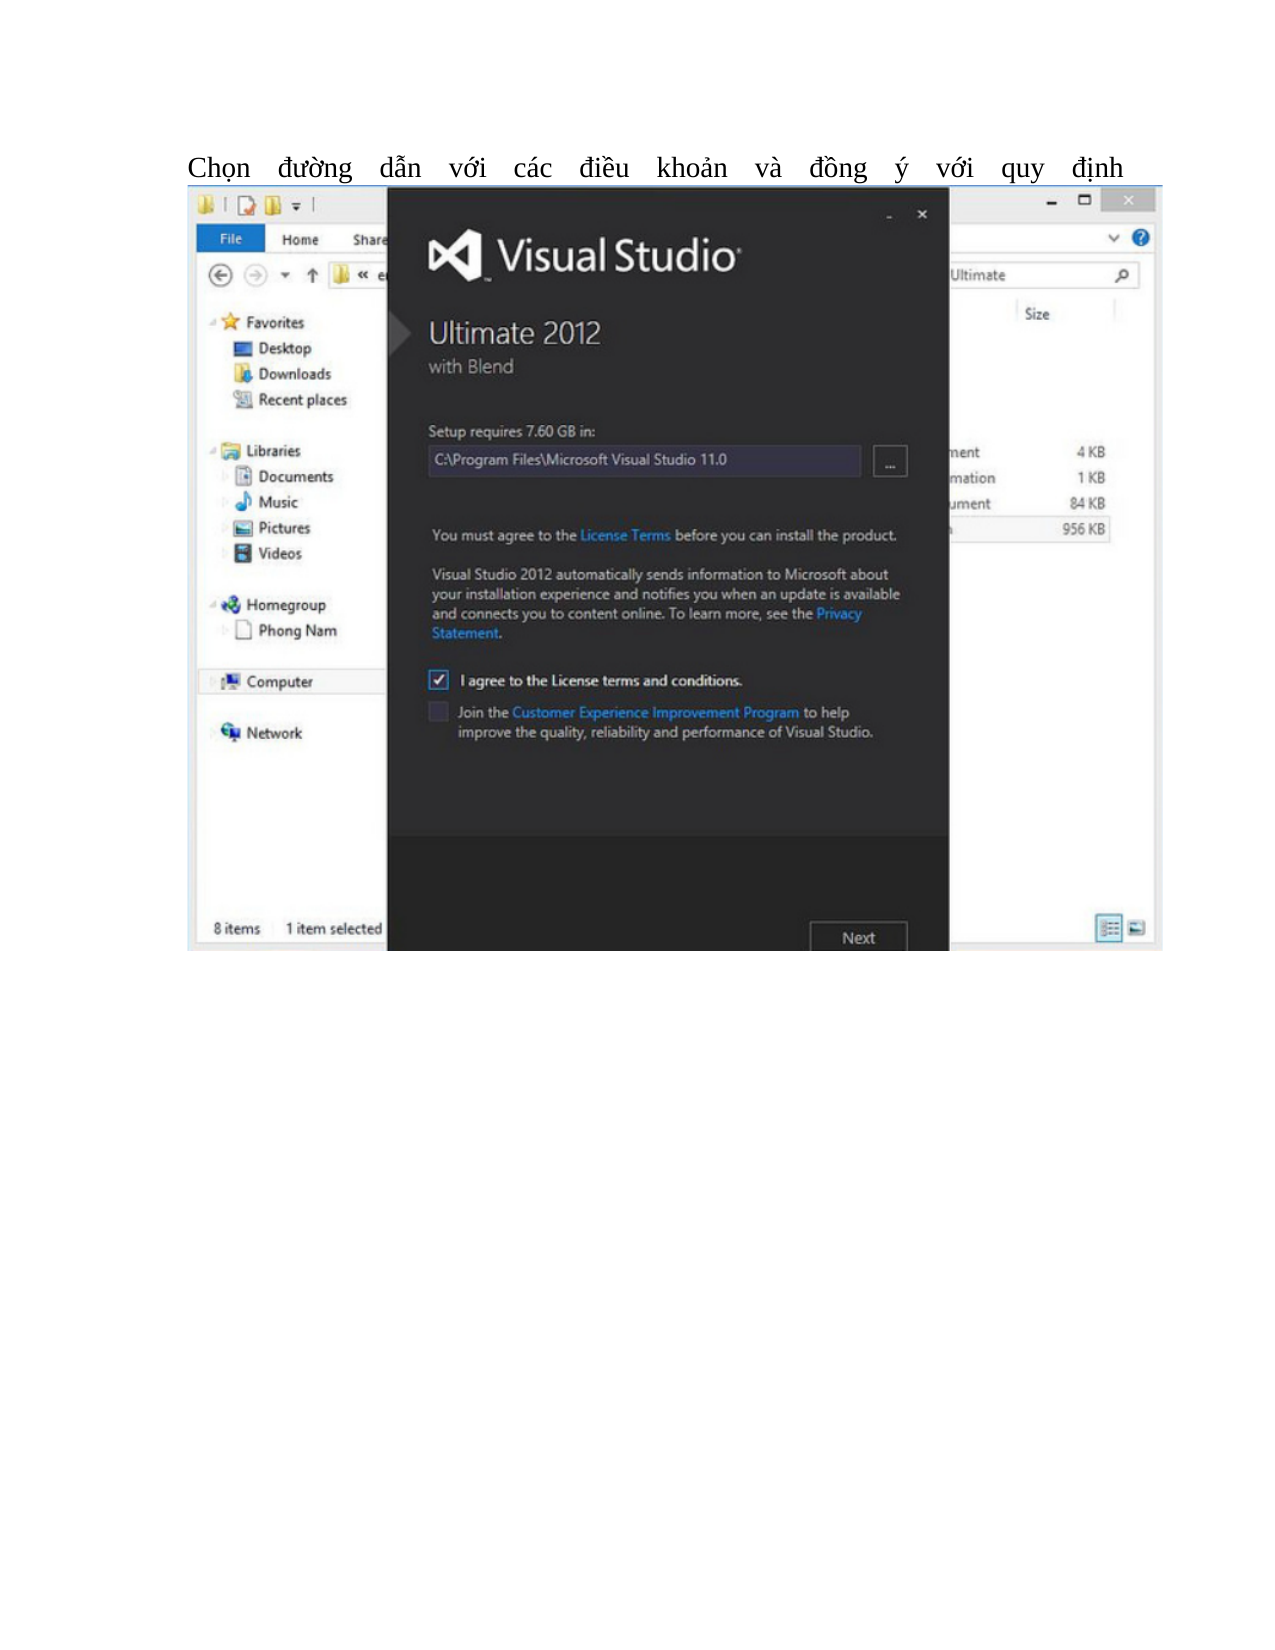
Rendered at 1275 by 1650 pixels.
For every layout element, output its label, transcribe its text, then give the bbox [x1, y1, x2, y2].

picture [187, 185, 1163, 951]
list Chọn đường dẫn với các điều khoản và đồng ý với quy định [187, 150, 1125, 185]
